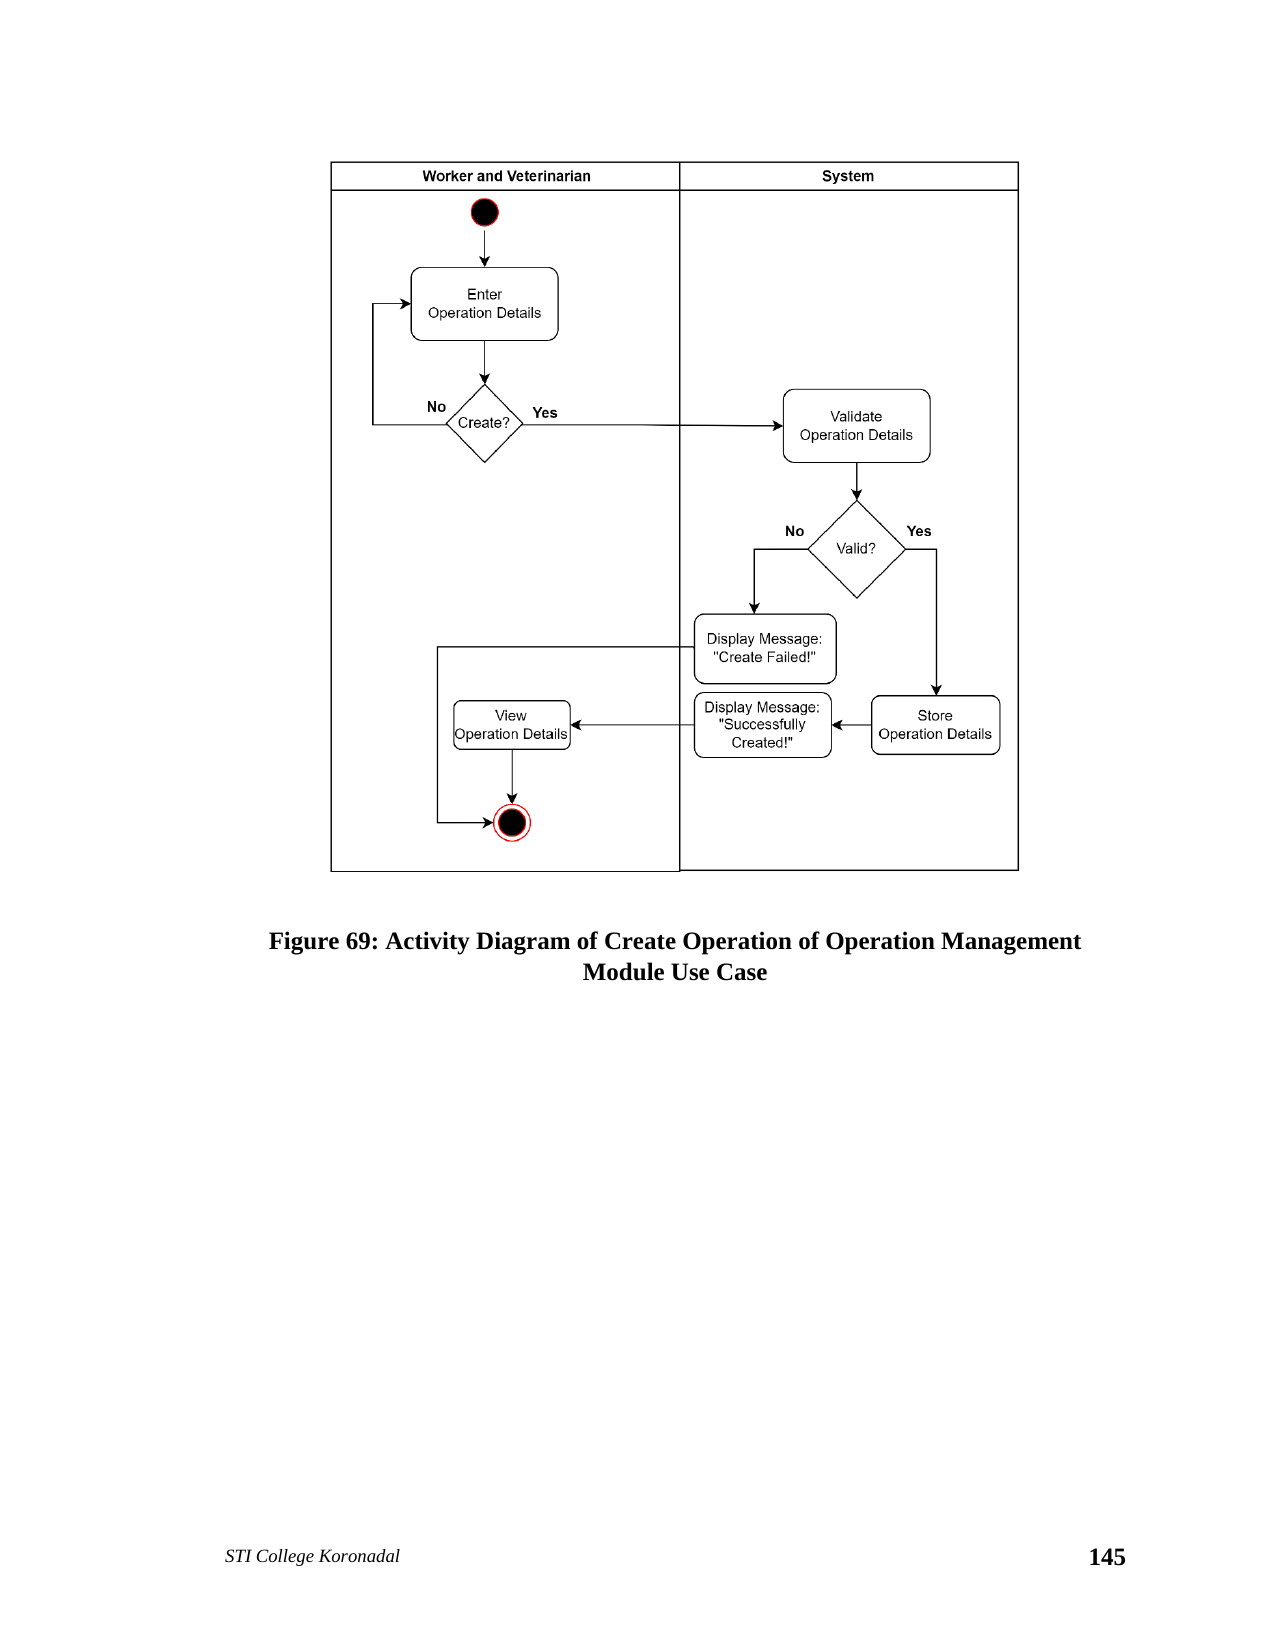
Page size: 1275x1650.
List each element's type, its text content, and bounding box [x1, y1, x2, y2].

text Figure 69: Activity Diagram of Create Operation of Operation Management Module Use Case [225, 926, 1125, 986]
picture [318, 149, 1032, 884]
